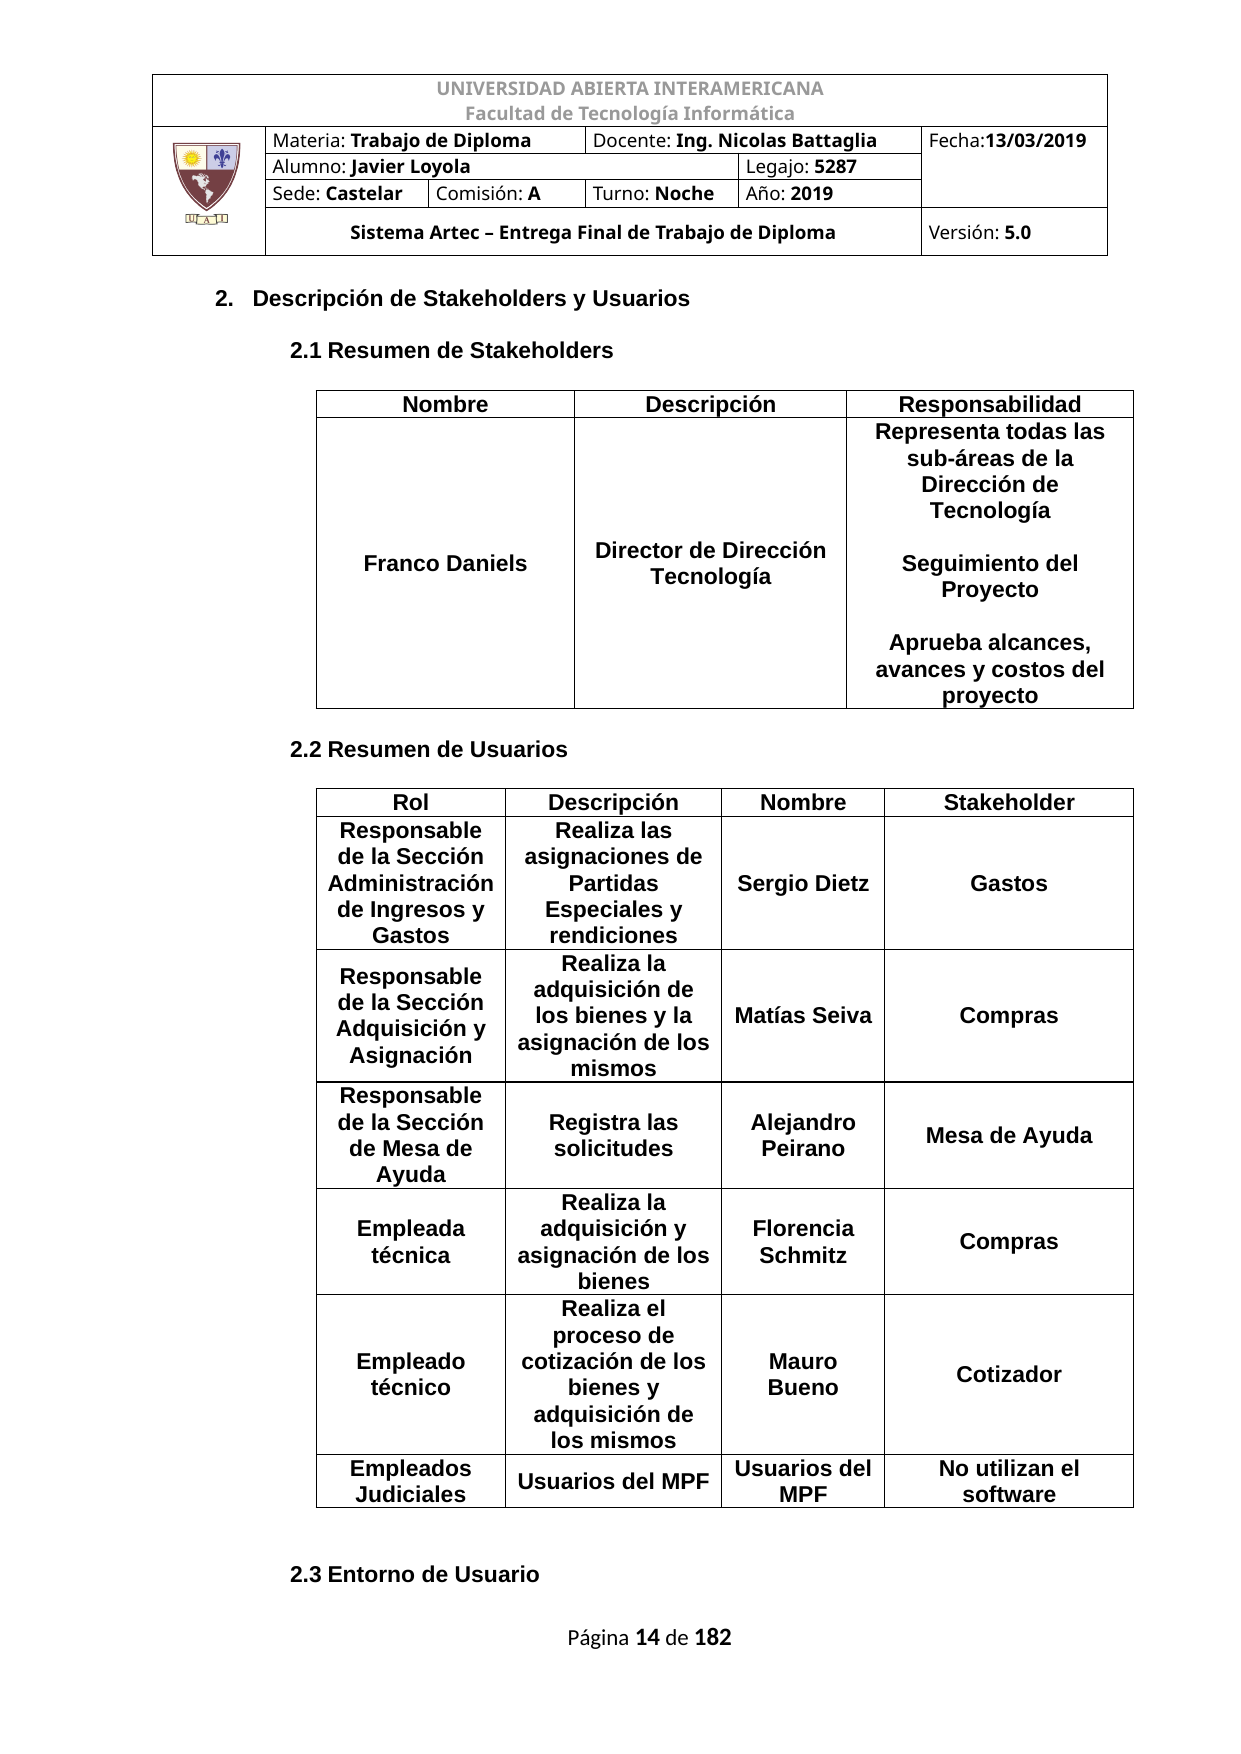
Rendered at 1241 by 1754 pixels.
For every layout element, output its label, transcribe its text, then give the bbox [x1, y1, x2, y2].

table_header Descripción [575, 391, 846, 417]
table_cell Usuarios del MPF [722, 1455, 884, 1507]
picture [157, 136, 257, 228]
table_header Nombre [722, 789, 884, 816]
table_cell Cotizador [885, 1295, 1133, 1453]
table_cell Compras [885, 950, 1133, 1081]
table_cell Alejandro Peirano [722, 1083, 884, 1188]
table_cell Empleado técnico [317, 1295, 505, 1453]
table_cell Realiza el proceso de cotización de los bienes y adquisición de los mismos [506, 1295, 721, 1453]
table_header Descripción [506, 789, 721, 816]
table_header Nombre [317, 391, 574, 417]
table_cell Florencia Schmitz [722, 1189, 884, 1294]
table_cell Realiza las asignaciones de Partidas Especiales y rendiciones [506, 817, 721, 948]
table_cell Matías Seiva [722, 950, 884, 1081]
table_cell Empleada técnica [317, 1189, 505, 1294]
table_cell Realiza la adquisición de los bienes y la asignación de los mismos [506, 950, 721, 1081]
table_cell Usuarios del MPF [506, 1455, 721, 1507]
table_cell Mauro Bueno [722, 1295, 884, 1453]
table_cell Gastos [885, 817, 1133, 948]
table_cell Mesa de Ayuda [885, 1083, 1133, 1188]
list Resumen de Stakeholders [290, 337, 1122, 363]
table_header Rol [317, 789, 505, 816]
table_header Stakeholder [885, 789, 1133, 816]
table_cell Realiza la adquisición y asignación de los bienes [506, 1189, 721, 1294]
table_cell Responsable de la Sección Administración de Ingresos y Gastos [317, 817, 505, 948]
list Descripción de Stakeholders y Usuarios [215, 284, 1122, 311]
table_cell Compras [885, 1189, 1133, 1294]
list Resumen de Usuarios [290, 736, 1122, 762]
table_header Responsabilidad [847, 391, 1133, 417]
table_cell Empleados Judiciales [317, 1455, 505, 1507]
list Entorno de Usuario [290, 1561, 1122, 1587]
table_cell Director de Dirección Tecnología [575, 418, 846, 708]
table_cell Registra las solicitudes [506, 1083, 721, 1188]
table_cell Franco Daniels [317, 418, 574, 708]
table_cell Representa todas las sub-áreas de la Dirección de Tecnología Seguimiento del Proyecto Aprueba alcances, avances y costos del proyecto [847, 418, 1133, 708]
table_cell Responsable de la Sección Adquisición y Asignación [317, 950, 505, 1081]
table_cell Responsable de la Sección de Mesa de Ayuda [317, 1083, 505, 1188]
table_cell Sergio Dietz [722, 817, 884, 948]
table_cell No utilizan el software [885, 1455, 1133, 1507]
